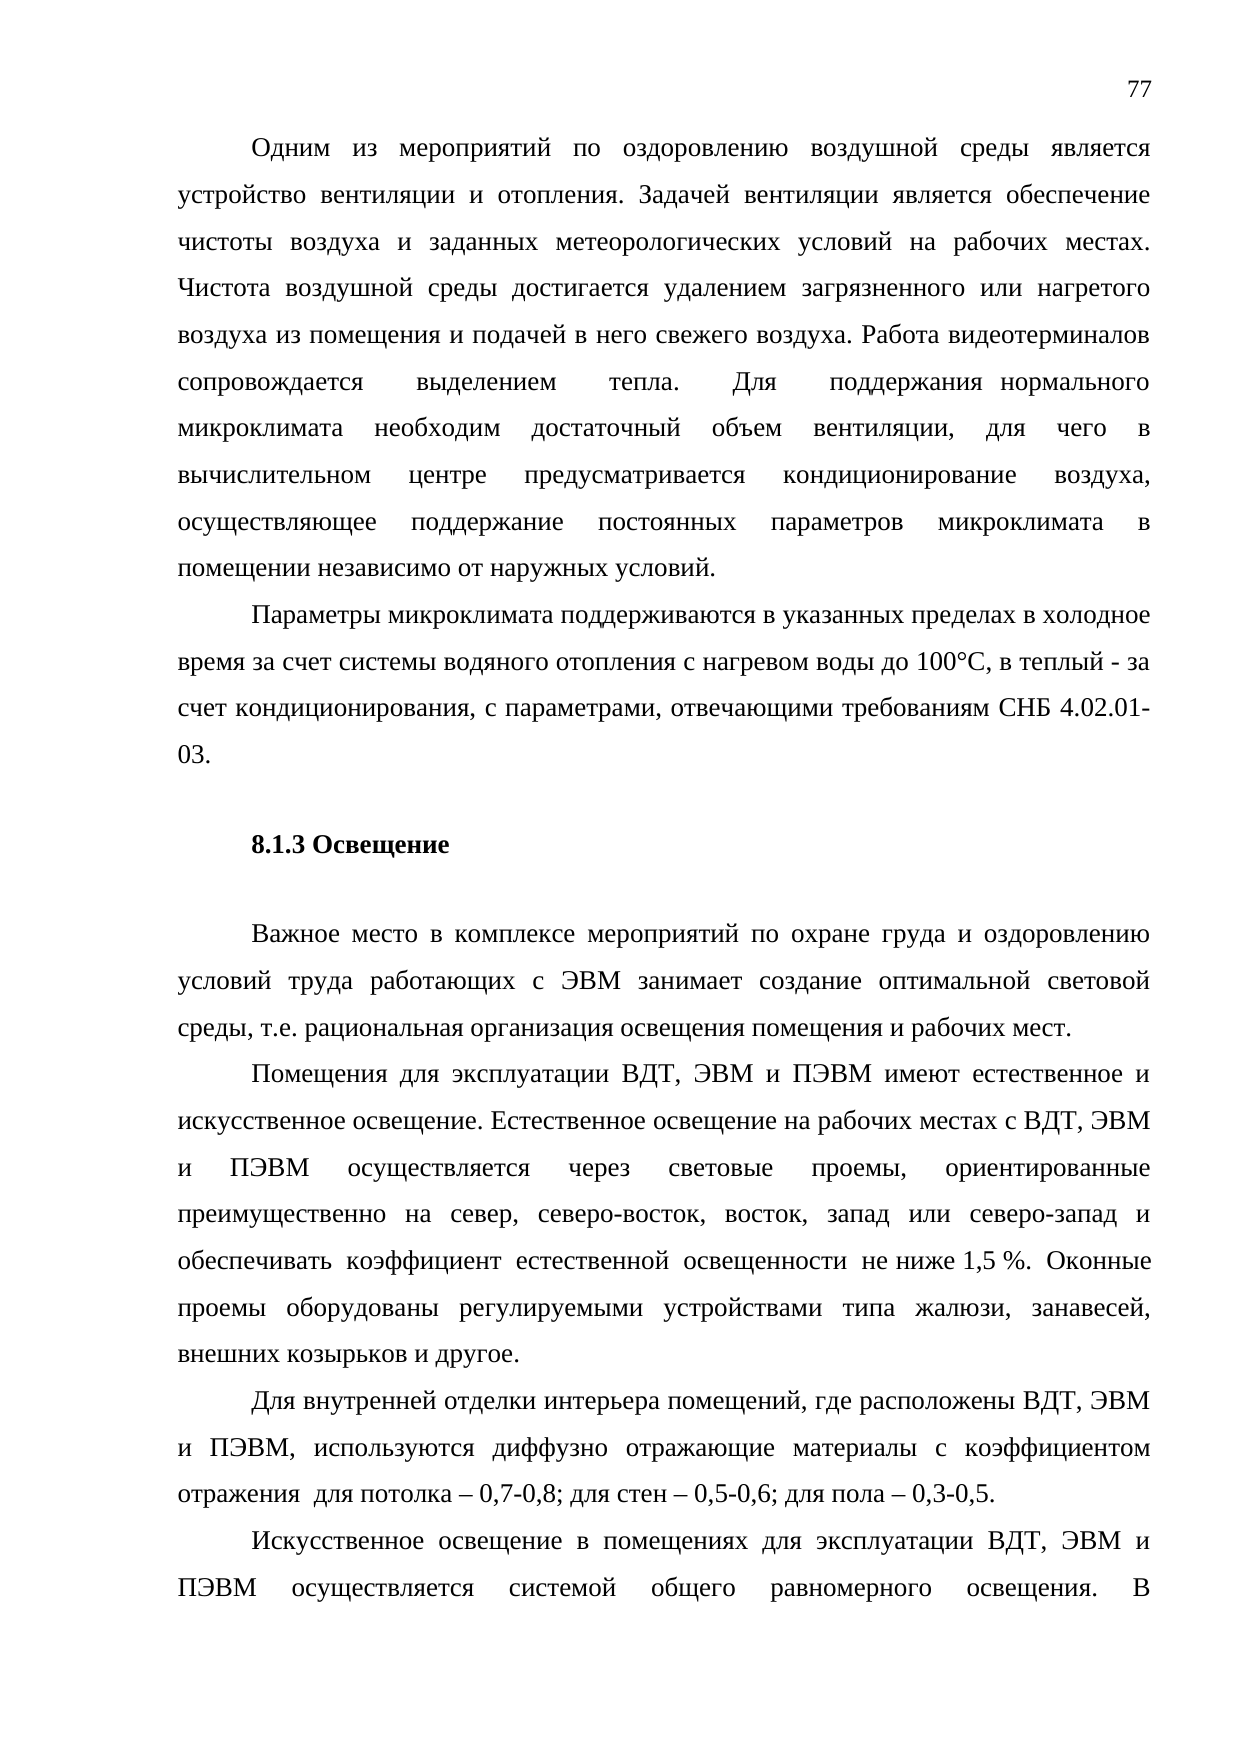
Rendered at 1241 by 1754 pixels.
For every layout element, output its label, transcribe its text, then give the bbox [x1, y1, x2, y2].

text Помещения для эксплуатации ВДТ, ЭВМ и ПЭВМ имеют естественное и искусственное освещение. Естественное освещение на рабочих местах с ВДТ, ЭВМ и ПЭВМ осуществляется через световые проемы, ориентированные преимущественно на север, северо-восток, восток, запад или северо-запад и обеспечивать коэффициент естественной освещенности не ниже 1,5 %. Оконные проемы оборудованы регулируемыми устройствами типа жалюзи, занавесей, внешних козырьков и другое. [177, 1057, 1152, 1369]
text Параметры микроклимата поддерживаются в указанных пределах в холодное время за счет системы водяного отопления с нагревом воды до 100°С, в теплый - за счет кондиционирования, с параметрами, отвечающими требованиям СНБ 4.02.01-03. [177, 598, 1152, 769]
text Одним из мероприятий по оздоровлению воздушной среды является устройство вентиляции и отопления. Задачей вентиляции является обеспечение чистоты воздуха и заданных метеорологических условий на рабочих местах. Чистота воздушной среды достигается удалением загрязненного или нагретого воздуха из помещения и подачей в него свежего воздуха. Работа видеотерминалов сопровождается выделением тепла. Для поддержания нормального микроклимата необходим достаточный объем вентиляции, для чего в вычислительном центре предусматривается кондиционирование воздуха, осуществляющее поддержание постоянных параметров микроклимата в помещении независимо от наружных условий. [177, 131, 1152, 582]
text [177, 1524, 1152, 1602]
text Для внутренней отделки интерьера помещений, где расположены ВДТ, ЭВМ и ПЭВМ, используются диффузно отражающие материалы с коэффициентом отражения для потолка – 0,7-0,8; для стен – 0,5-0,6; для пола – 0,3-0,5. [177, 1384, 1152, 1509]
text 8.1.3 Освещение [251, 828, 1152, 859]
text Важное место в комплексе мероприятий по охране груда и оздоровлению условий труда работающих с ЭВМ занимает создание оптимальной световой среды, т.е. рациональная организация освещения помещения и рабочих мест. [177, 917, 1152, 1042]
